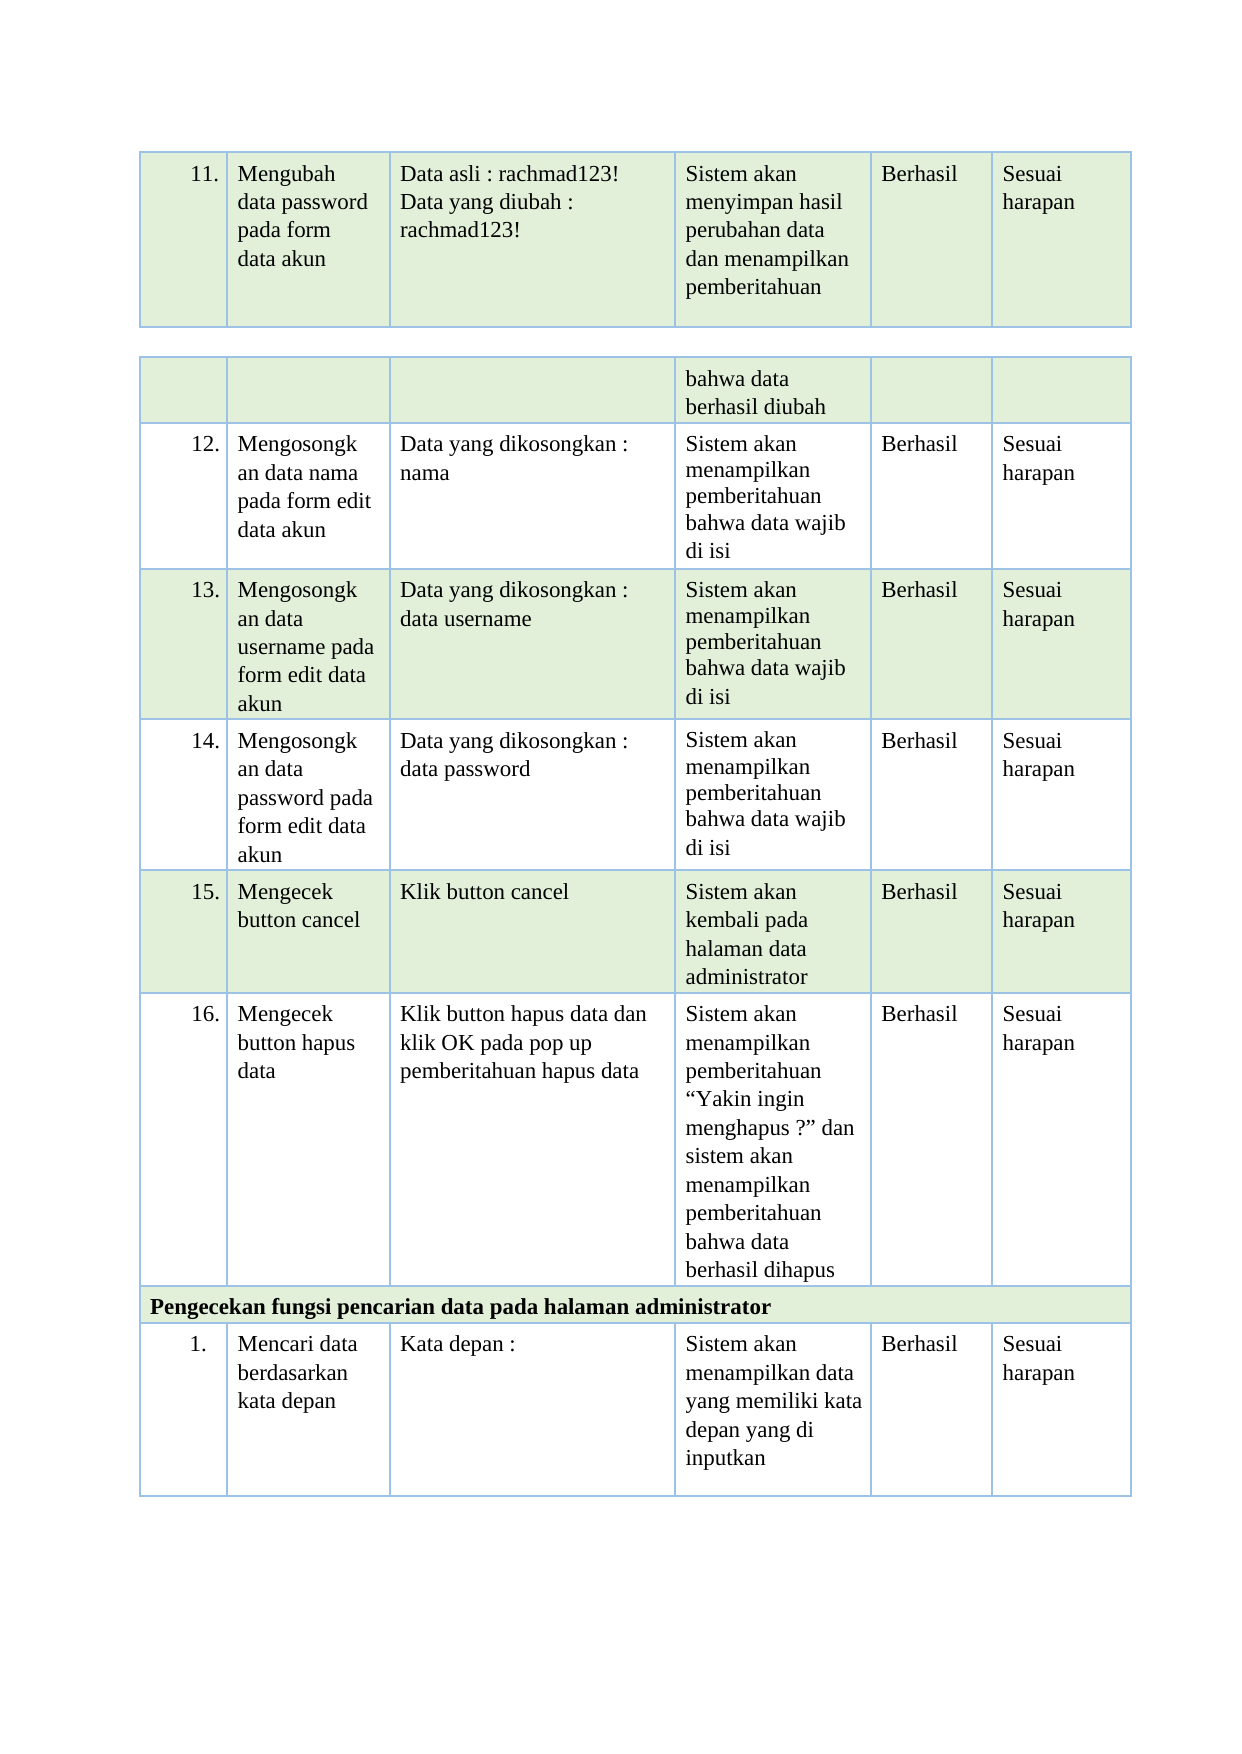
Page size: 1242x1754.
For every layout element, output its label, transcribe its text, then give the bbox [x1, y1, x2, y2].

table_cell Sesuai harapan [993, 720, 1130, 869]
table_cell Berhasil [872, 994, 991, 1284]
table_cell 15. [141, 871, 226, 992]
table_cell Sistem akan kembali pada halaman data administrator [676, 871, 870, 992]
table_cell Kata depan : [391, 1324, 674, 1495]
table_header bahwa data berhasil diubah [676, 358, 870, 422]
table_cell 11. [141, 153, 226, 326]
table_cell 13. [141, 570, 226, 718]
table_cell Data asli : rachmad123! Data yang diubah : rachmad123! [391, 153, 674, 326]
table_cell Sesuai harapan [993, 1324, 1130, 1495]
table_cell Berhasil [872, 570, 991, 718]
table_header [872, 358, 991, 422]
table_cell Data yang dikosongkan : data password [391, 720, 674, 869]
table_cell 14. [141, 720, 226, 869]
table_cell Mengosongk an data username pada form edit data akun [228, 570, 389, 718]
table_cell Mengubah data password pada form data akun [228, 153, 389, 326]
table_cell Berhasil [872, 153, 991, 326]
table_cell Sistem akan menyimpan hasil perubahan data dan menampilkan pemberitahuan [676, 153, 870, 326]
table_cell Berhasil [872, 871, 991, 992]
table_cell Sesuai harapan [993, 424, 1130, 567]
table_cell Data yang dikosongkan : nama [391, 424, 674, 567]
table_cell Klik button hapus data dan klik OK pada pop up pemberitahuan hapus data [391, 994, 674, 1284]
table_cell Sistem akan menampilkan pemberitahuan bahwa data wajib di isi [676, 720, 870, 869]
table_cell Sistem akan menampilkan pemberitahuan bahwa data wajib di isi [676, 570, 870, 718]
table_cell Mengosongk an data password pada form edit data akun [228, 720, 389, 869]
table_cell Sesuai harapan [993, 871, 1130, 992]
table_cell Sesuai harapan [993, 153, 1130, 326]
table_cell Berhasil [872, 424, 991, 567]
table_cell Sistem akan menampilkan pemberitahuan “Yakin ingin menghapus ?” dan sistem akan menampilkan pemberitahuan bahwa data berhasil dihapus [676, 994, 870, 1284]
table_cell Berhasil [872, 1324, 991, 1495]
table_cell Data yang dikosongkan : data username [391, 570, 674, 718]
table_cell Sistem akan menampilkan pemberitahuan bahwa data wajib di isi [676, 424, 870, 567]
table_cell Pengecekan fungsi pencarian data pada halaman administrator [141, 1287, 1130, 1322]
table_header [141, 358, 226, 422]
table_cell Sesuai harapan [993, 570, 1130, 718]
table_cell Berhasil [872, 720, 991, 869]
table_cell 16. [141, 994, 226, 1284]
table_cell Mencari data berdasarkan kata depan [228, 1324, 389, 1495]
table_cell Klik button cancel [391, 871, 674, 992]
table_cell Sistem akan menampilkan data yang memiliki kata depan yang di inputkan [676, 1324, 870, 1495]
table_header [993, 358, 1130, 422]
table_cell Sesuai harapan [993, 994, 1130, 1284]
table_cell Mengosongk an data nama pada form edit data akun [228, 424, 389, 567]
table_header [228, 358, 389, 422]
table_cell Mengecek button hapus data [228, 994, 389, 1284]
table_cell Mengecek button cancel [228, 871, 389, 992]
table_header [391, 358, 674, 422]
table_cell 12. [141, 424, 226, 567]
table_cell 1. [141, 1324, 226, 1495]
